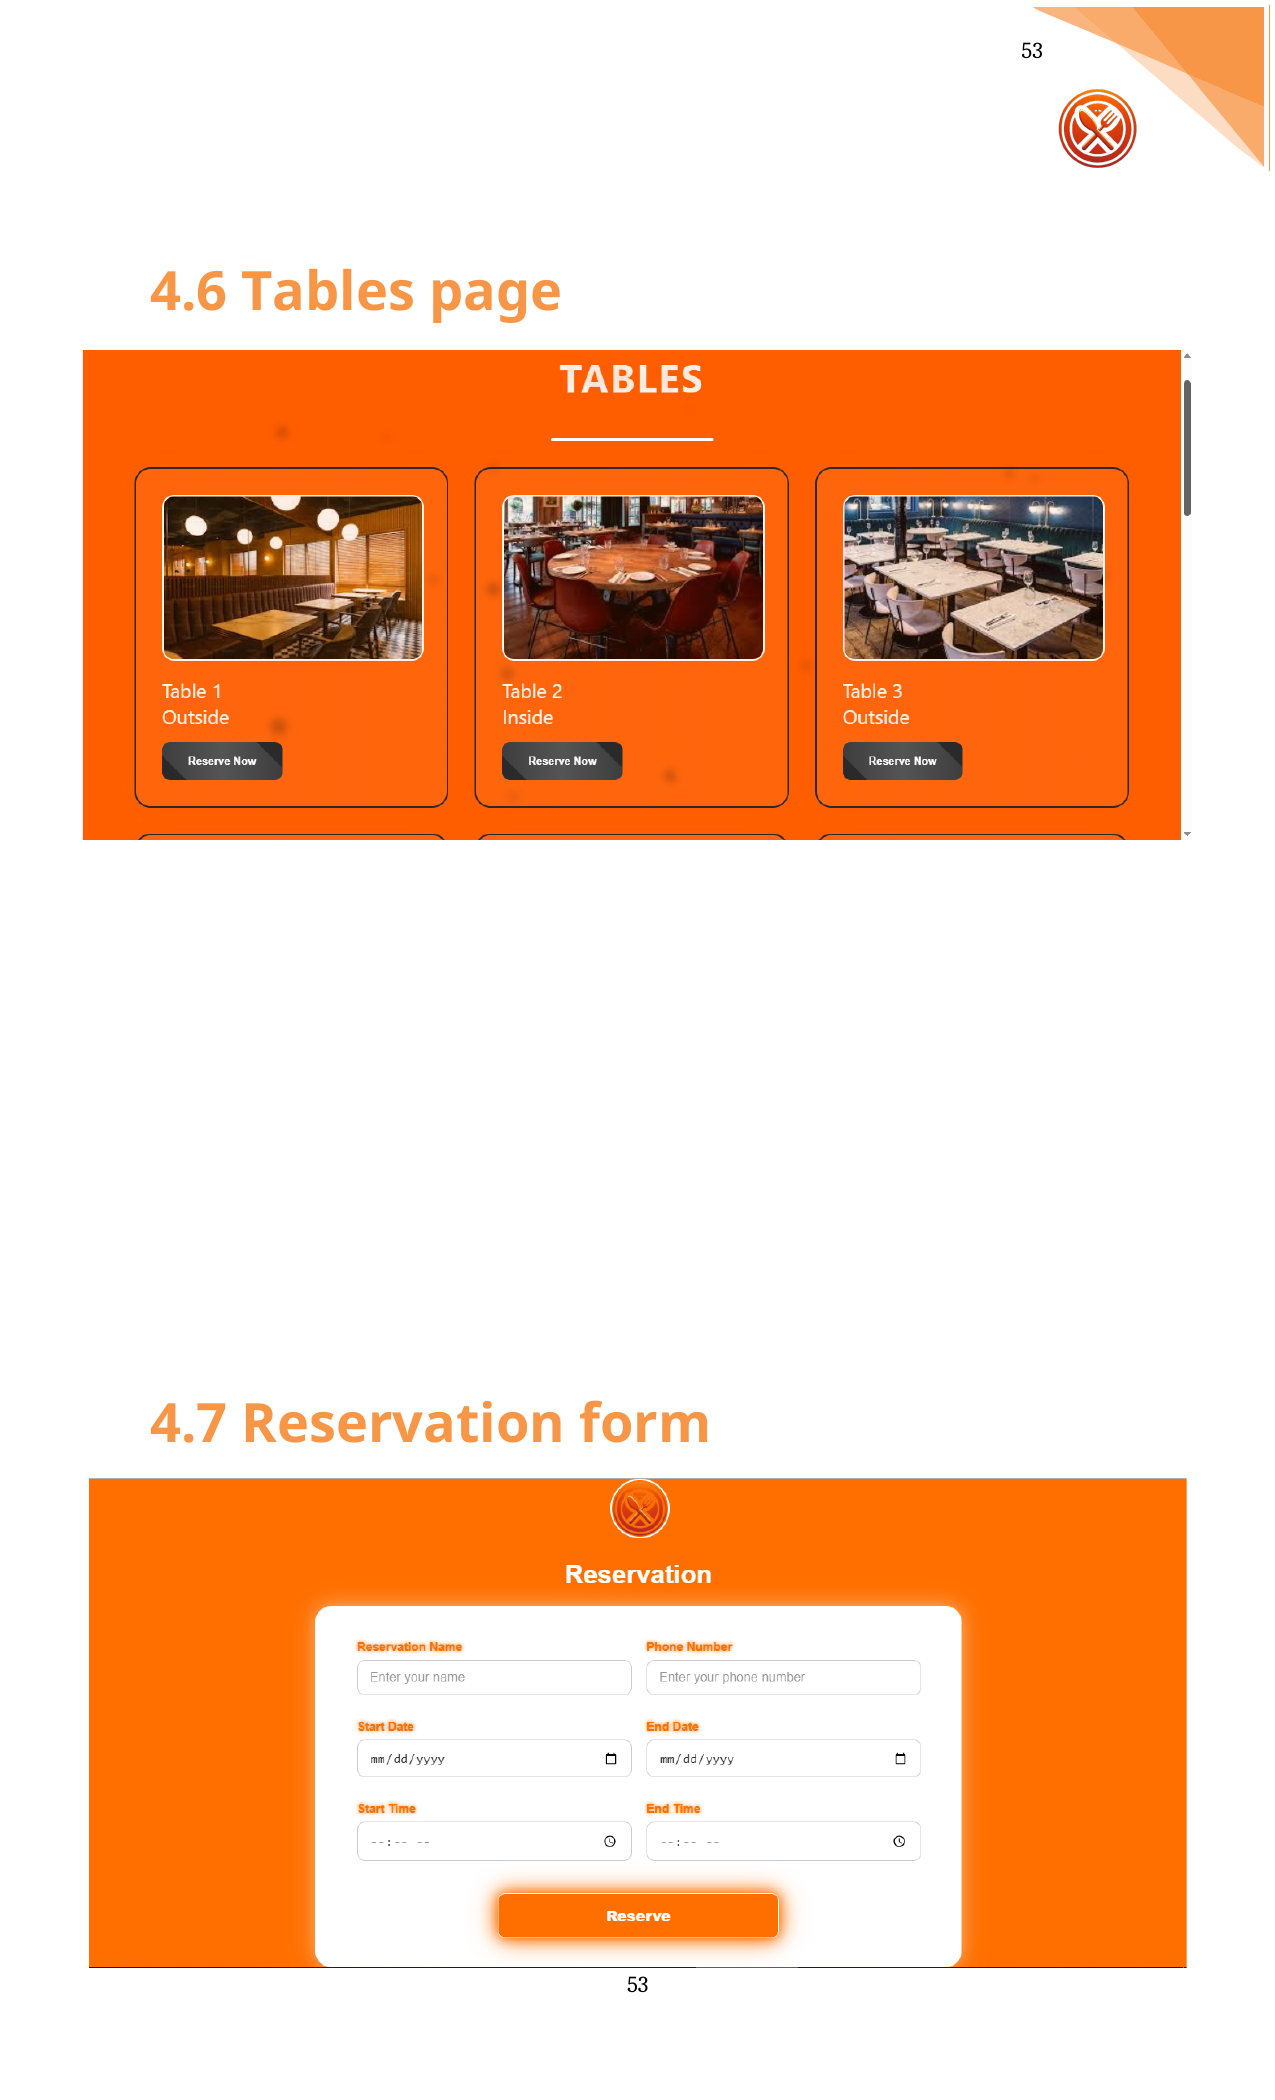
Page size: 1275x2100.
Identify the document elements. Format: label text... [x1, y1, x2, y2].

picture [1027, 7, 1264, 191]
picture [89, 1478, 1187, 1968]
text 4.6 Tables page [150, 253, 1125, 327]
picture [82, 350, 1193, 840]
text 4.7 Reservation form [150, 1385, 1125, 1459]
